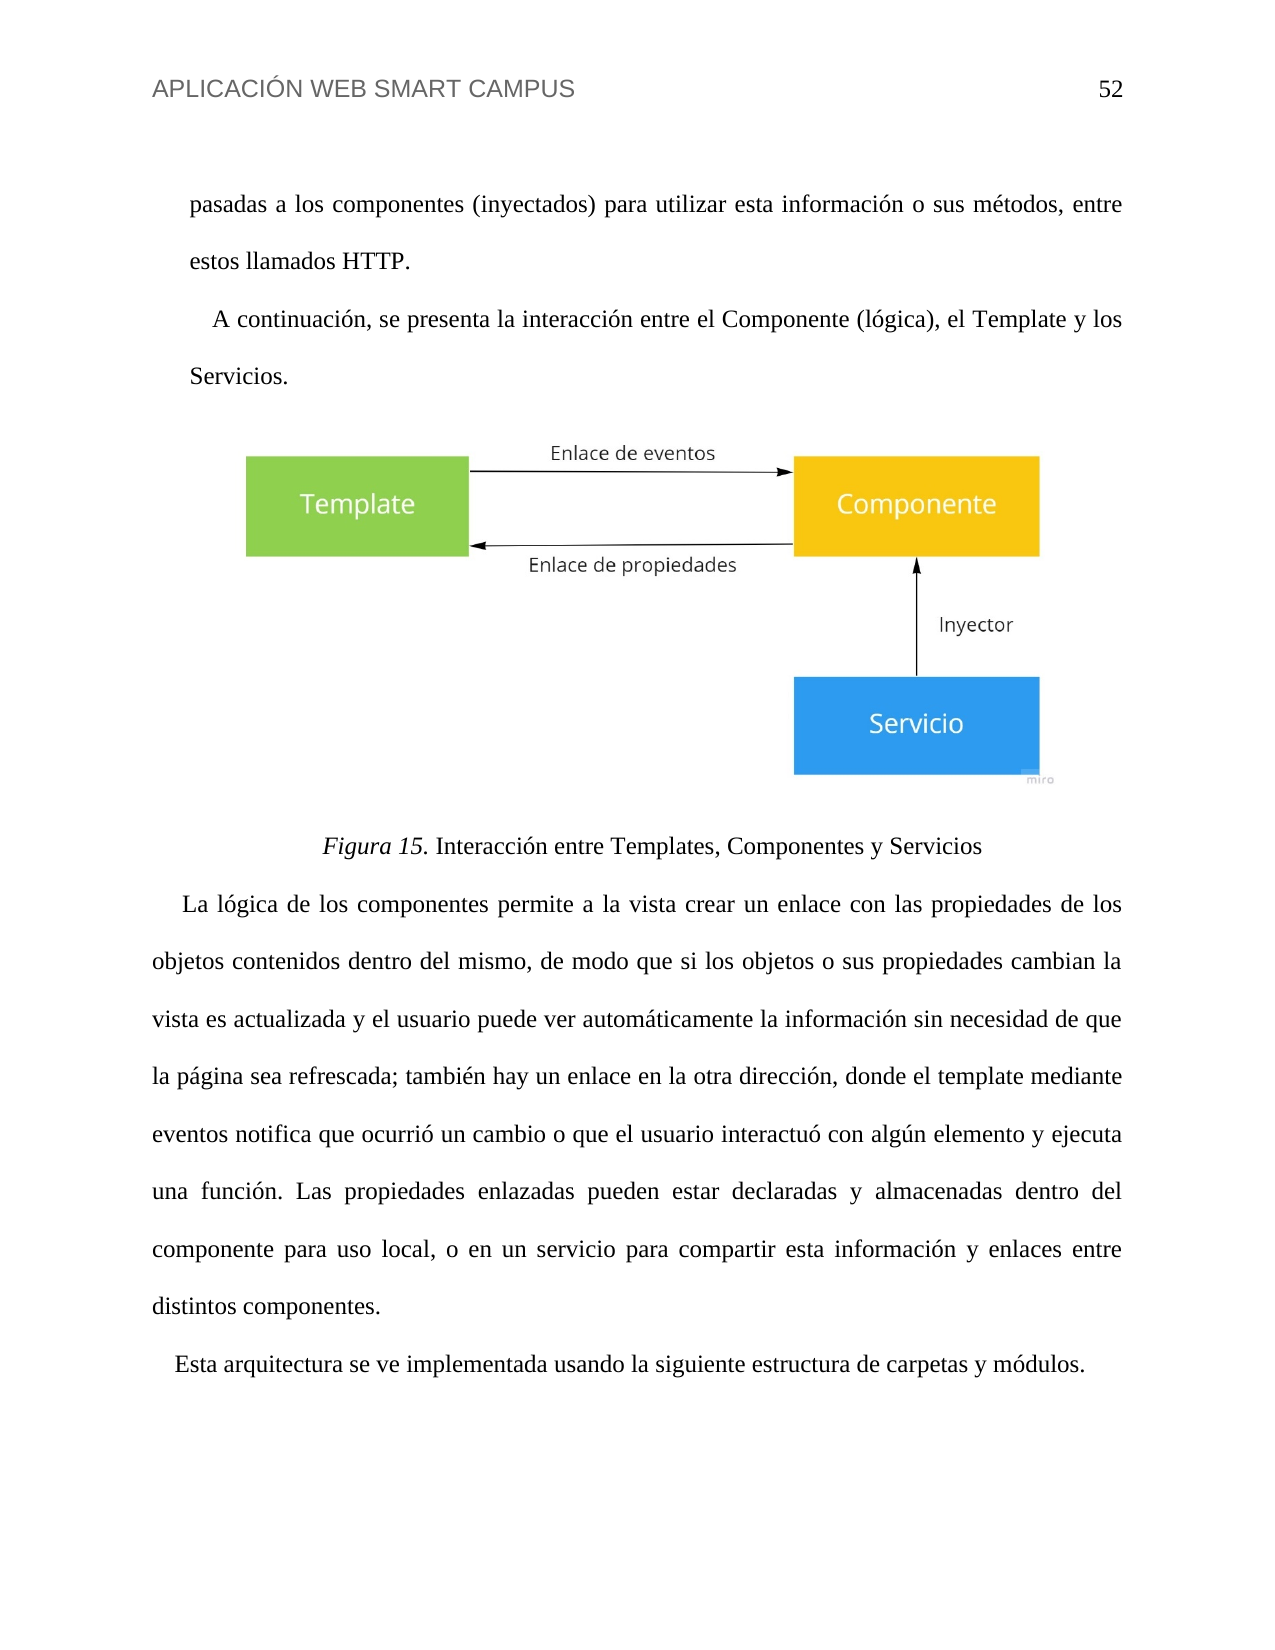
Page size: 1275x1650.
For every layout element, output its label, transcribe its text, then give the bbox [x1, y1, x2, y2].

text La lógica de los componentes permite a la vista crear un enlace con las propiedades de los objetos contenidos dentro del mismo, de modo que si los objetos o sus propiedades cambian la vista es actualizada y el usuario puede ver automáticamente la información sin necesidad de que la página sea refrescada; también hay un enlace en la otra dirección, donde el template mediante eventos notifica que ocurrió un cambio o que el usuario interactuó con algún elemento y ejecuta una función. Las propiedades enlazadas pueden estar declaradas y almacenadas dentro del componente para uso local, o en un servicio para compartir esta información y enlaces entre distintos componentes. [152, 889, 1123, 1320]
text Figura 15. Interacción entre Templates, Componentes y Servicios [152, 831, 1123, 860]
text Esta arquitectura se ve implementada usando la siguiente estructura de carpetas y módulos. [152, 1349, 1123, 1378]
picture [224, 418, 1073, 803]
text A continuación, se presenta la interacción entre el Componente (lógica), el Template y los Servicios. [189, 304, 1123, 390]
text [189, 189, 1123, 275]
